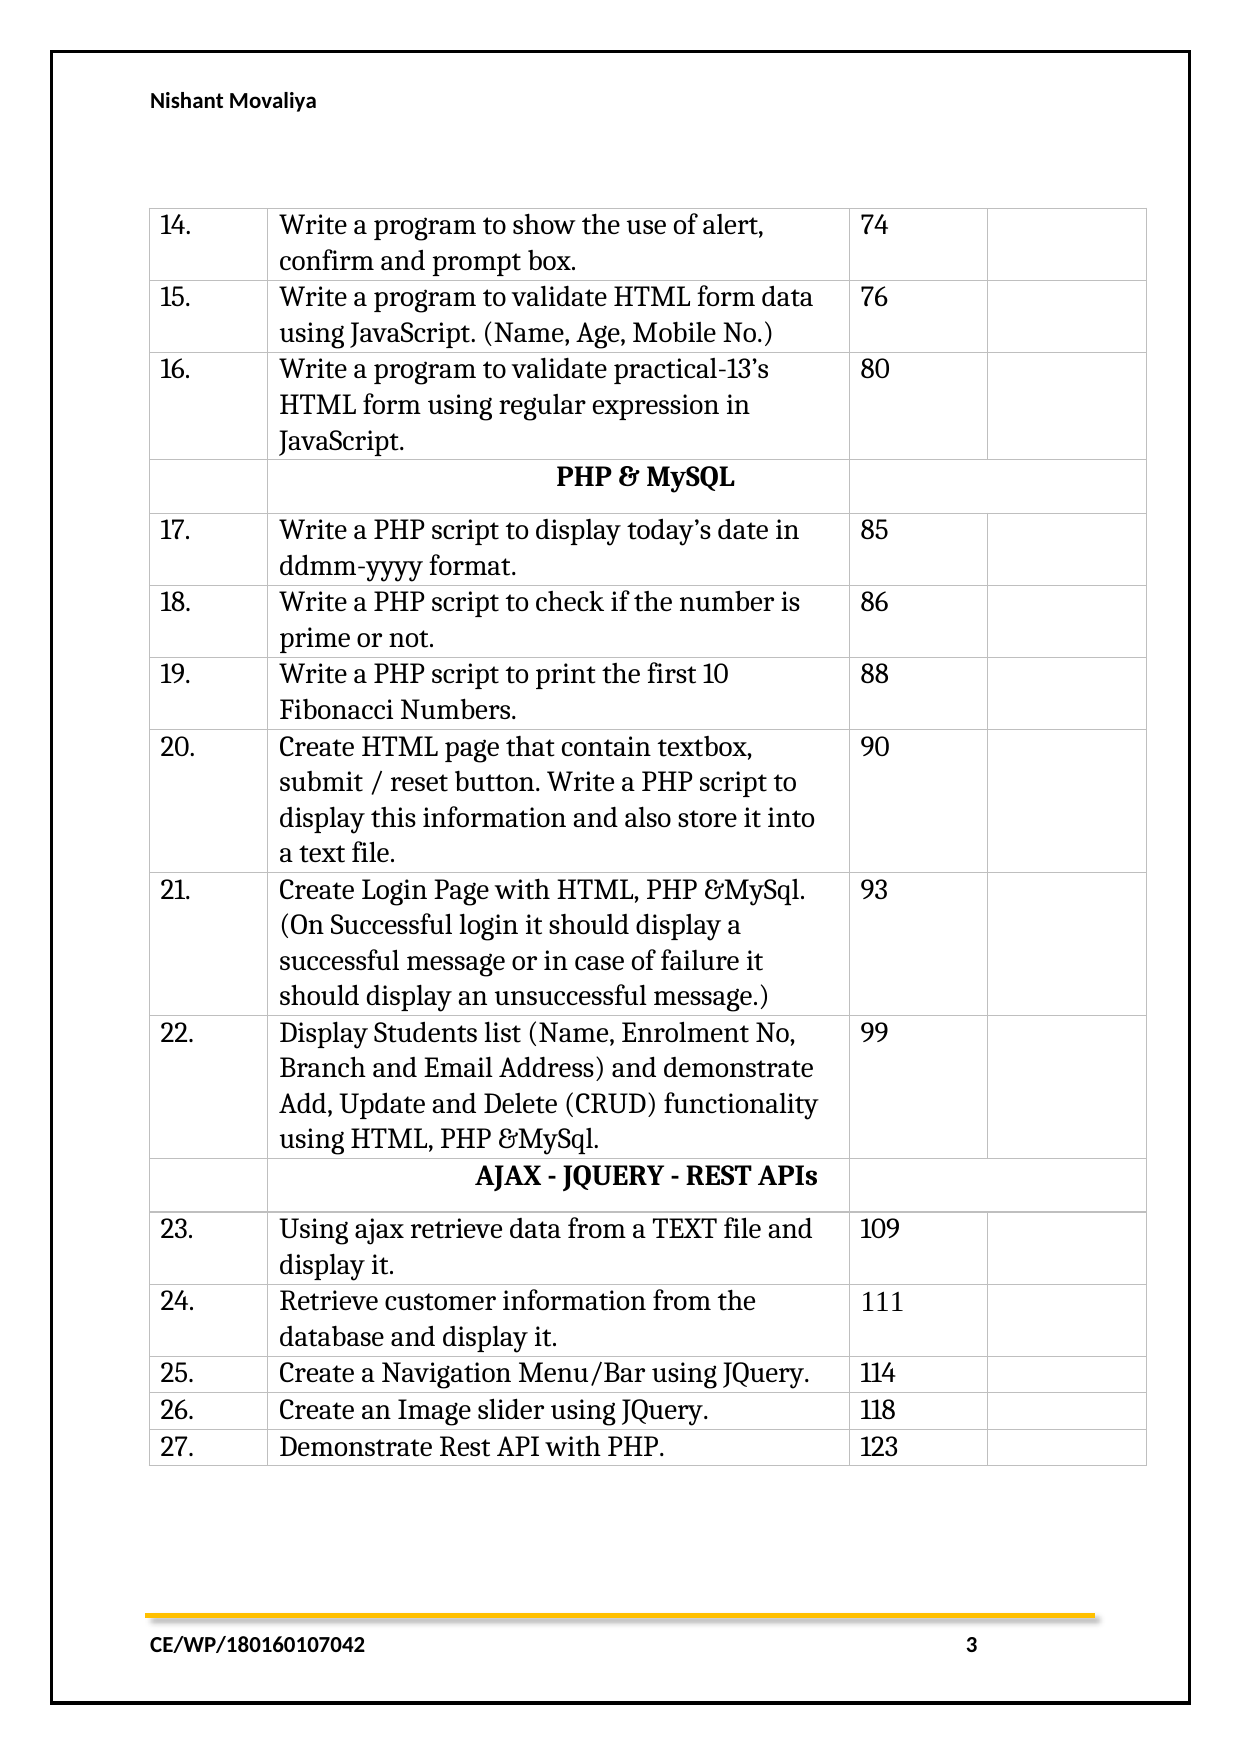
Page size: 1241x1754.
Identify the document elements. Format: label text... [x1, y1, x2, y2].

table_cell [850, 1159, 1146, 1211]
table_cell Write a PHP script to check if the number is prime or not. [268, 586, 849, 657]
table_cell 80 [850, 353, 987, 459]
table_cell 76 [850, 281, 987, 352]
table_cell 85 [850, 514, 987, 584]
table_cell Create HTML page that contain textbox, submit / reset button. Write a PHP script to display this information and also store it into a text file. [268, 730, 849, 872]
table_cell [988, 1357, 1146, 1392]
picture [141, 1608, 1109, 1632]
table_cell Write a PHP script to print the first 10 Fibonacci Numbers. [268, 658, 849, 729]
table_cell [988, 1213, 1146, 1283]
table_cell [988, 209, 1146, 279]
table_cell PHP & MySQL [268, 460, 849, 512]
table_cell 109 [850, 1213, 987, 1283]
table_cell 24. [150, 1285, 267, 1356]
table_cell 74 [850, 209, 987, 279]
table_cell Retrieve customer information from the database and display it. [268, 1285, 849, 1356]
table_cell [988, 873, 1146, 1015]
table_cell [988, 514, 1146, 584]
table_cell 86 [850, 586, 987, 657]
table_cell [150, 1159, 267, 1211]
table_cell [988, 1430, 1146, 1465]
table_cell [988, 730, 1146, 872]
table_cell Write a PHP script to display today’s date in ddmm-yyyy format. [268, 514, 849, 584]
table_cell Write a program to validate practical-13’s HTML form using regular expression in JavaScript. [268, 353, 849, 459]
table_cell Create a Navigation Menu/Bar using JQuery. [268, 1357, 849, 1392]
table_cell 99 [850, 1016, 987, 1158]
table_cell Create Login Page with HTML, PHP &MySql. (On Successful login it should display a successful message or in case of failure it should display an unsuccessful message.) [268, 873, 849, 1015]
table_cell AJAX - JQUERY - REST APIs [268, 1159, 849, 1211]
table_cell [988, 353, 1146, 459]
table_cell Using ajax retrieve data from a TEXT file and display it. [268, 1213, 849, 1283]
table_cell Write a program to show the use of alert, confirm and prompt box. [268, 209, 849, 279]
table_cell [150, 460, 267, 512]
table_cell [988, 281, 1146, 352]
table_cell [988, 1285, 1146, 1356]
table_cell 90 [850, 730, 987, 872]
table_cell [988, 586, 1146, 657]
table_cell 26. [150, 1393, 267, 1429]
table_cell [988, 1016, 1146, 1158]
table_cell 18. [150, 586, 267, 657]
table_cell 17. [150, 514, 267, 584]
table_cell [988, 658, 1146, 729]
table_cell 25. [150, 1357, 267, 1392]
table_cell [988, 1393, 1146, 1429]
table_cell [850, 460, 1146, 512]
table_cell 14. [150, 209, 267, 279]
table_cell 123 [850, 1430, 987, 1465]
table_cell 93 [850, 873, 987, 1015]
table_cell Write a program to validate HTML form data using JavaScript. (Name, Age, Mobile No.) [268, 281, 849, 352]
table_cell 88 [850, 658, 987, 729]
table_cell 19. [150, 658, 267, 729]
table_cell 27. [150, 1430, 267, 1465]
table_cell 23. [150, 1213, 267, 1283]
table_cell 22. [150, 1016, 267, 1158]
table_cell 21. [150, 873, 267, 1015]
table_cell Display Students list (Name, Enrolment No, Branch and Email Address) and demonstrate Add, Update and Delete (CRUD) functionality using HTML, PHP &MySql. [268, 1016, 849, 1158]
table_cell 114 [850, 1357, 987, 1392]
table_cell Create an Image slider using JQuery. [268, 1393, 849, 1429]
table_cell 16. [150, 353, 267, 459]
table_cell 118 [850, 1393, 987, 1429]
table_cell 20. [150, 730, 267, 872]
table_cell 111 [850, 1285, 987, 1356]
table_cell 15. [150, 281, 267, 352]
table_cell Demonstrate Rest API with PHP. [268, 1430, 849, 1465]
